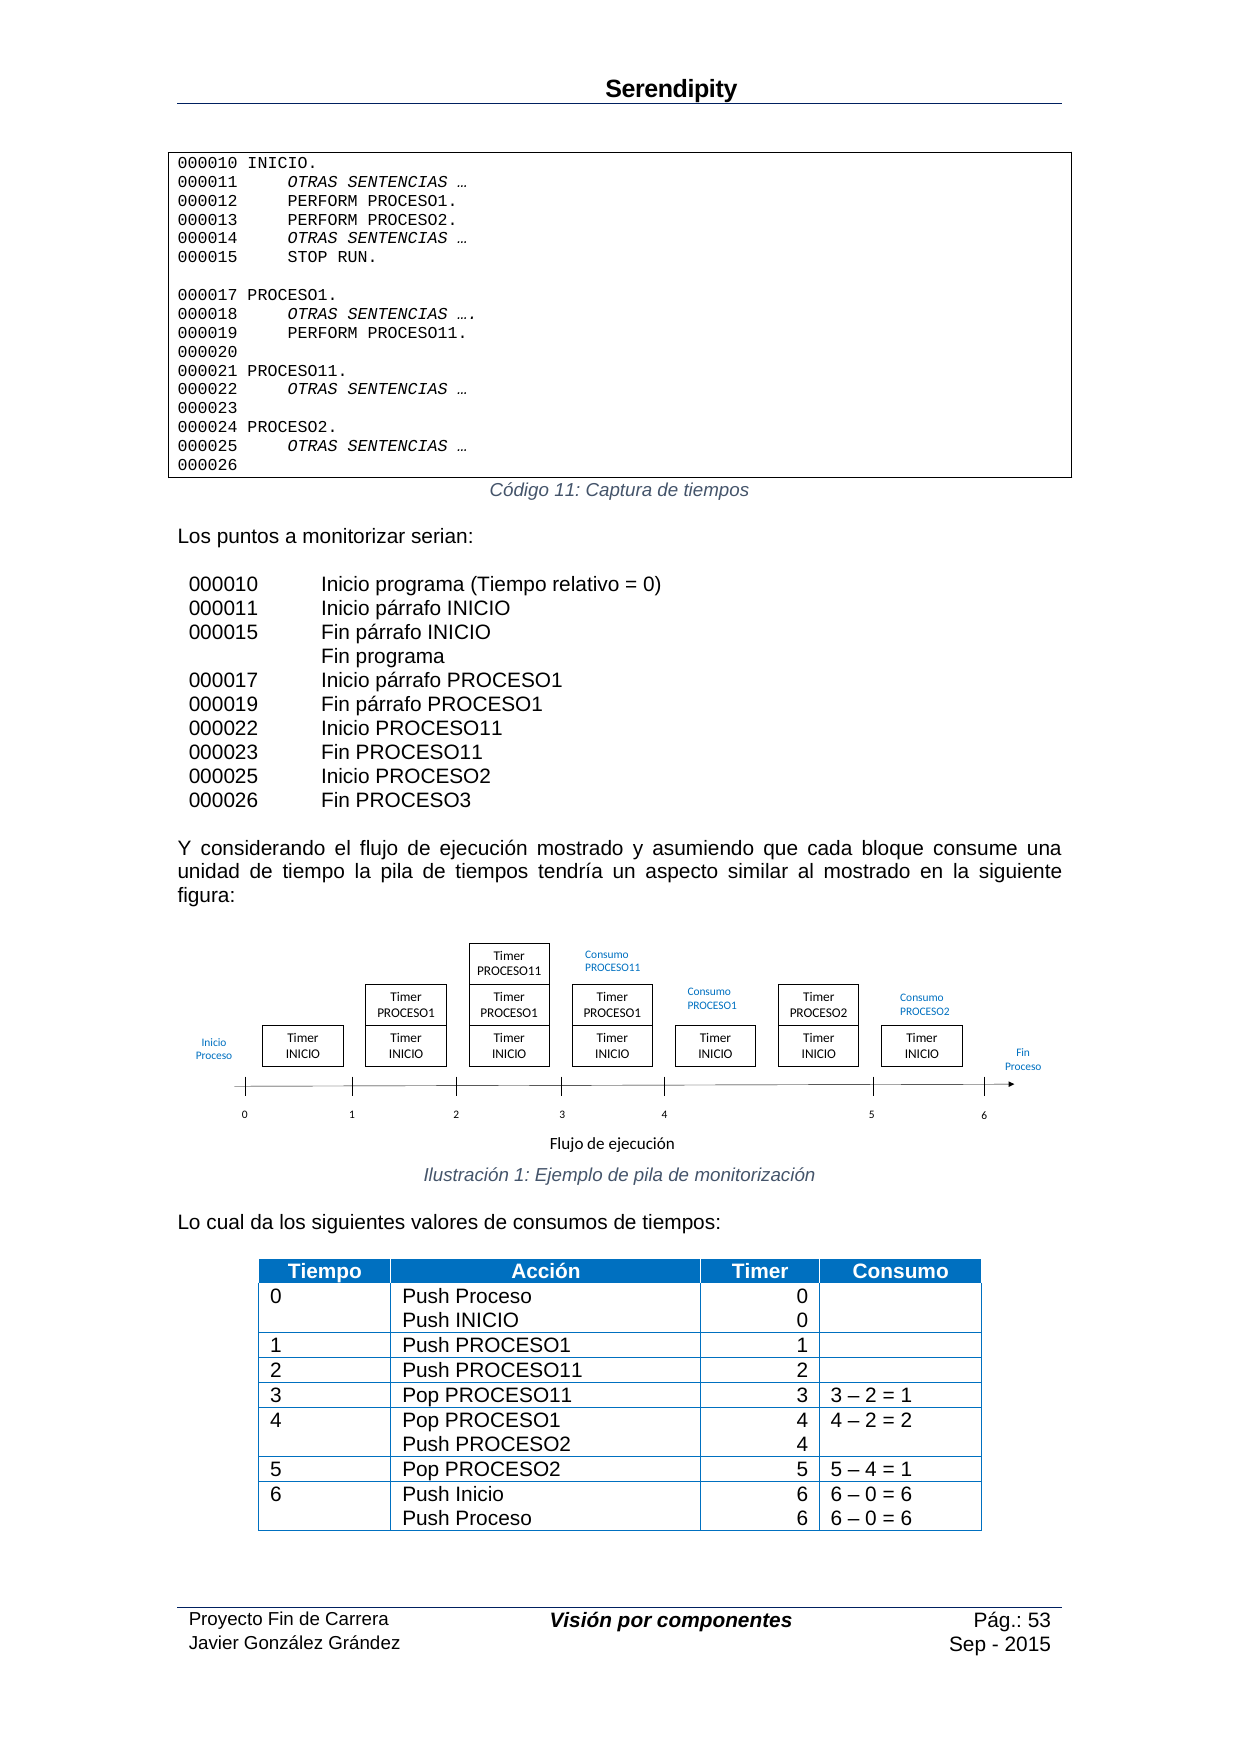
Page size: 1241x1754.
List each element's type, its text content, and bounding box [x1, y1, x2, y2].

text 000018 OTRAS SENTENCIAS …. [177, 306, 1063, 324]
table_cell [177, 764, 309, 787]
text 000012 PERFORM PROCESO1. [177, 192, 1063, 211]
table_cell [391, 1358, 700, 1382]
text 000014 OTRAS SENTENCIAS … [177, 230, 1063, 249]
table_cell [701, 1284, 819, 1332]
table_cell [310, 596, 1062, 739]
text 000017 PROCESO1. [177, 287, 1063, 306]
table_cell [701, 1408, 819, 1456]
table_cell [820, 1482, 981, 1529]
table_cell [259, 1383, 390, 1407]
text 000026 [169, 453, 1071, 477]
text Ilustración : Ejemplo de pila de monitorización [177, 1164, 1063, 1186]
text 000019 PERFORM PROCESO11. [177, 324, 1063, 343]
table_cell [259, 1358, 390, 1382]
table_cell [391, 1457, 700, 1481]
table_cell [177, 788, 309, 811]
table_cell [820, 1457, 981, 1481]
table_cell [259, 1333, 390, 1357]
text 000022 OTRAS SENTENCIAS … [177, 381, 1063, 400]
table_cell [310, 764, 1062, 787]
text 000011 OTRAS SENTENCIAS … [177, 173, 1063, 192]
text Los puntos a monitorizar serian: [177, 524, 1063, 548]
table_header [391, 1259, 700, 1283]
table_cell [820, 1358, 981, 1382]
text 000010 INICIO. [169, 153, 1071, 173]
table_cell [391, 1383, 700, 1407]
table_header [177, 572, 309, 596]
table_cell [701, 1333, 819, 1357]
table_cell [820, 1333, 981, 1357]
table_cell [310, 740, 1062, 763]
text Lo cual da los siguientes valores de consumos de tiempos: [177, 1210, 1063, 1234]
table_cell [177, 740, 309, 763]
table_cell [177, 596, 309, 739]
text 000023 [177, 400, 1063, 419]
text 000020 [177, 343, 1063, 362]
text 000013 PERFORM PROCESO2. [177, 211, 1063, 230]
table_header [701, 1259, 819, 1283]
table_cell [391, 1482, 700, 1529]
text 000015 STOP RUN. [177, 249, 1063, 268]
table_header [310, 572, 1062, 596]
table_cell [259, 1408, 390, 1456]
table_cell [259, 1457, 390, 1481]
text 000021 PROCESO11. [177, 362, 1063, 381]
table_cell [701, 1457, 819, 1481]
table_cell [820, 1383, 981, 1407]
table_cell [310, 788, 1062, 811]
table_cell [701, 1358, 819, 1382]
text 000024 PROCESO2. [177, 419, 1063, 437]
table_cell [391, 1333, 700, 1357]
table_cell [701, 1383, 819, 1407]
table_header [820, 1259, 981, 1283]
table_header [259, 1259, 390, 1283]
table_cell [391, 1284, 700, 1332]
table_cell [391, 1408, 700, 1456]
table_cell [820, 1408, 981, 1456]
text 000025 OTRAS SENTENCIAS … [177, 437, 1063, 453]
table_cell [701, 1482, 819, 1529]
text Y considerando el flujo de ejecución mostrado y asumiendo que cada bloque consume una unidad de tiempo la pila de tiempos tendría un aspecto similar al mostrado en la siguiente figura: [177, 835, 1063, 907]
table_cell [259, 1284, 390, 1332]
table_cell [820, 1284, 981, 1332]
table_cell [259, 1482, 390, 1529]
text Código : Captura de tiempos [177, 478, 1063, 500]
